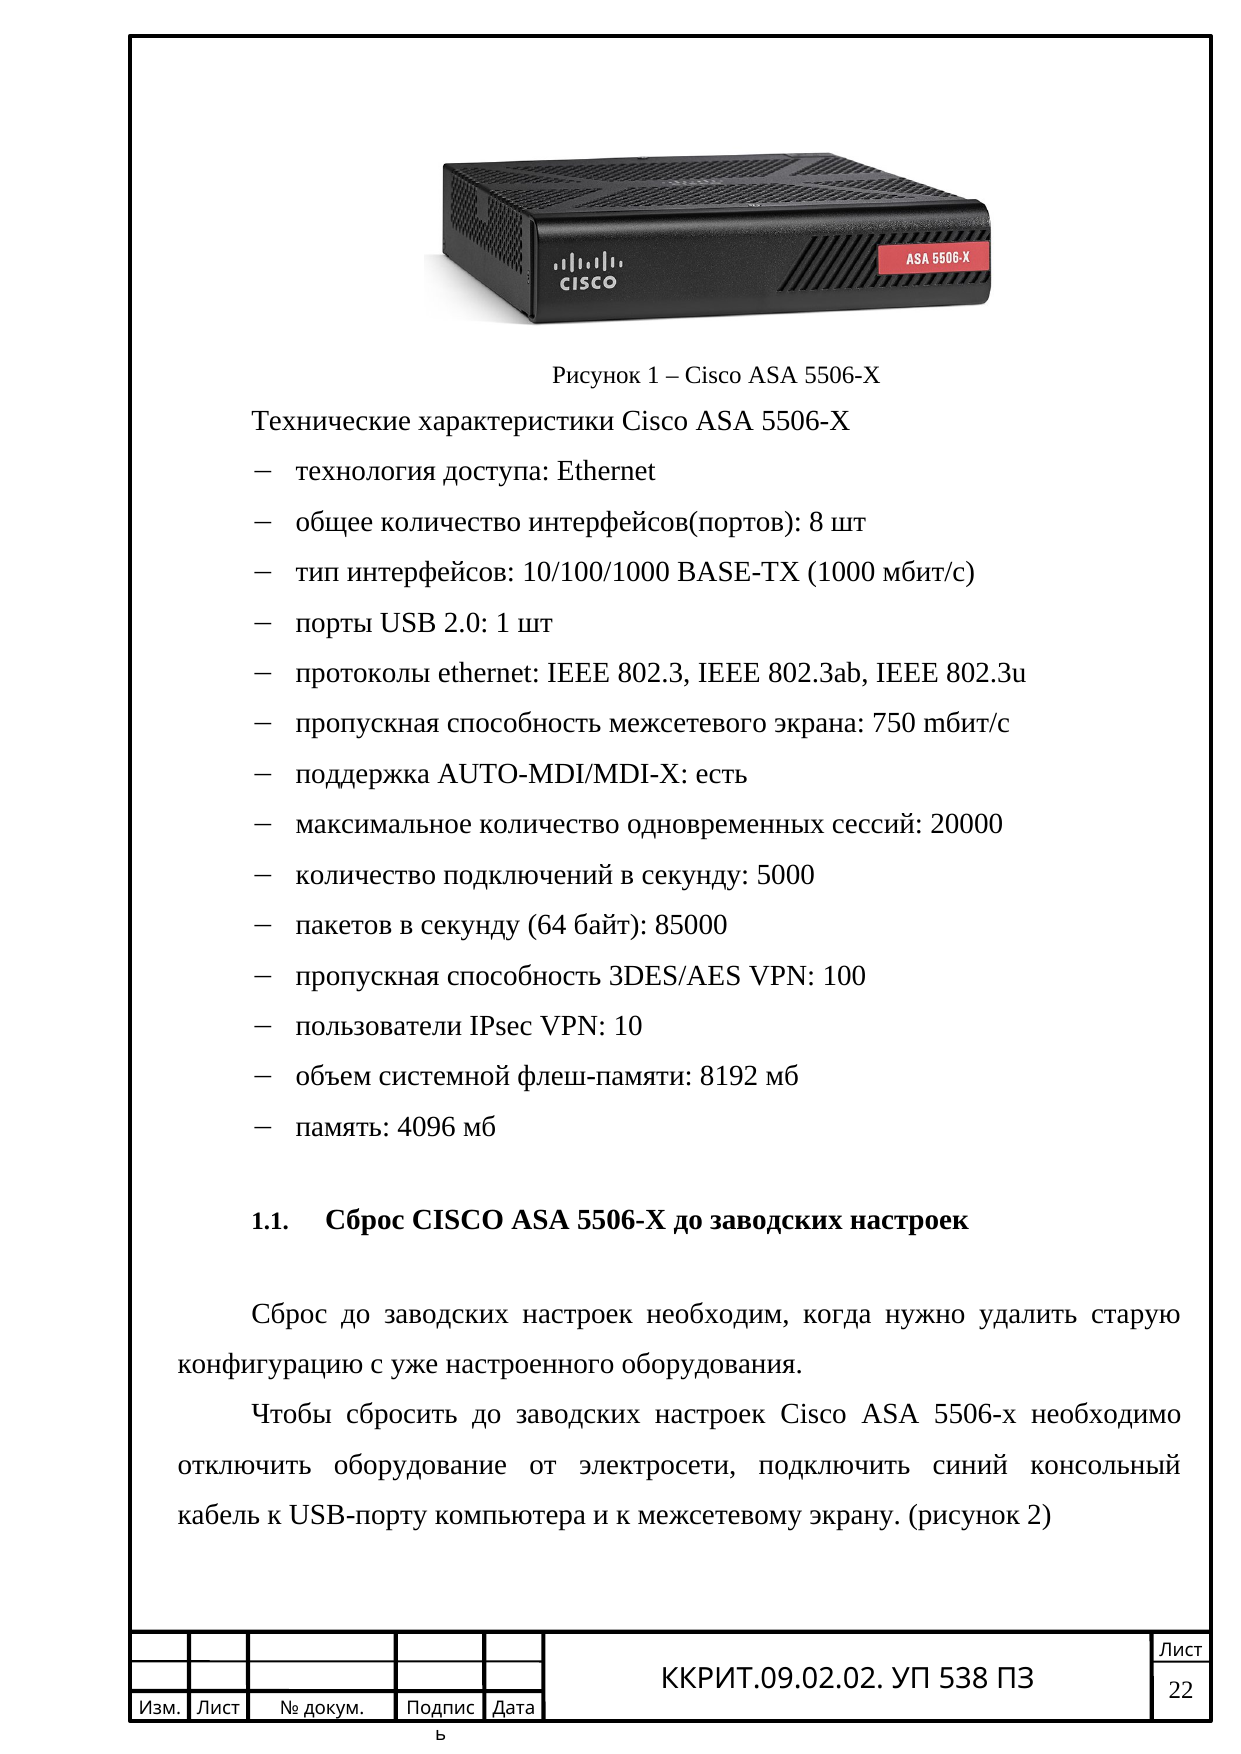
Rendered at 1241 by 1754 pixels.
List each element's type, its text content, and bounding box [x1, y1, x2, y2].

list порты USB 2.0: 1 шт [177, 605, 1181, 638]
subtitle Сброс CISCO ASA 5506-X до заводских настроек [177, 1202, 1181, 1236]
picture [424, 118, 1008, 346]
list память: 4096 мб [177, 1109, 1181, 1142]
list пропускная способность 3DES/AES VPN: 100 [177, 958, 1181, 991]
list поддержка AUTO-MDI/MDI-X: есть [177, 756, 1181, 789]
list тип интерфейсов: 10/100/1000 BASE-TX (1000 мбит/с) [177, 554, 1181, 588]
list пользователи IPsec VPN: 10 [177, 1008, 1181, 1042]
list общее количество интерфейсов(портов): 8 шт [177, 504, 1181, 537]
list количество подключений в секунду: 5000 [177, 857, 1181, 890]
list технология доступа: Ethernet [177, 453, 1181, 487]
list пакетов в секунду (64 байт): 85000 [177, 907, 1181, 941]
list протоколы ethernet: IEEE 802.3, IEEE 802.3ab, IEEE 802.3u [177, 655, 1181, 689]
text Сброс до заводских настроек необходим, когда нужно удалить старую конфигурацию с уже настроенного оборудования. [177, 1296, 1181, 1380]
list объем системной флеш-памяти: 8192 мб [177, 1058, 1181, 1092]
text Технические характеристики Cisco ASA 5506-X [177, 403, 1181, 437]
text Чтобы сбросить до заводских настроек Cisco ASA 5506-x необходимо отключить оборудование от электросети, подключить синий консольный кабель к USB-порту компьютера и к межсетевому экрану. (рисунок 2) [177, 1396, 1181, 1531]
list пропускная способность межсетевого экрана: 750 mбит/с [177, 706, 1181, 739]
list максимальное количество одновременных сессий: 20000 [177, 806, 1181, 840]
text Рисунок 1 – Cisco ASA 5506-X [177, 360, 1181, 389]
